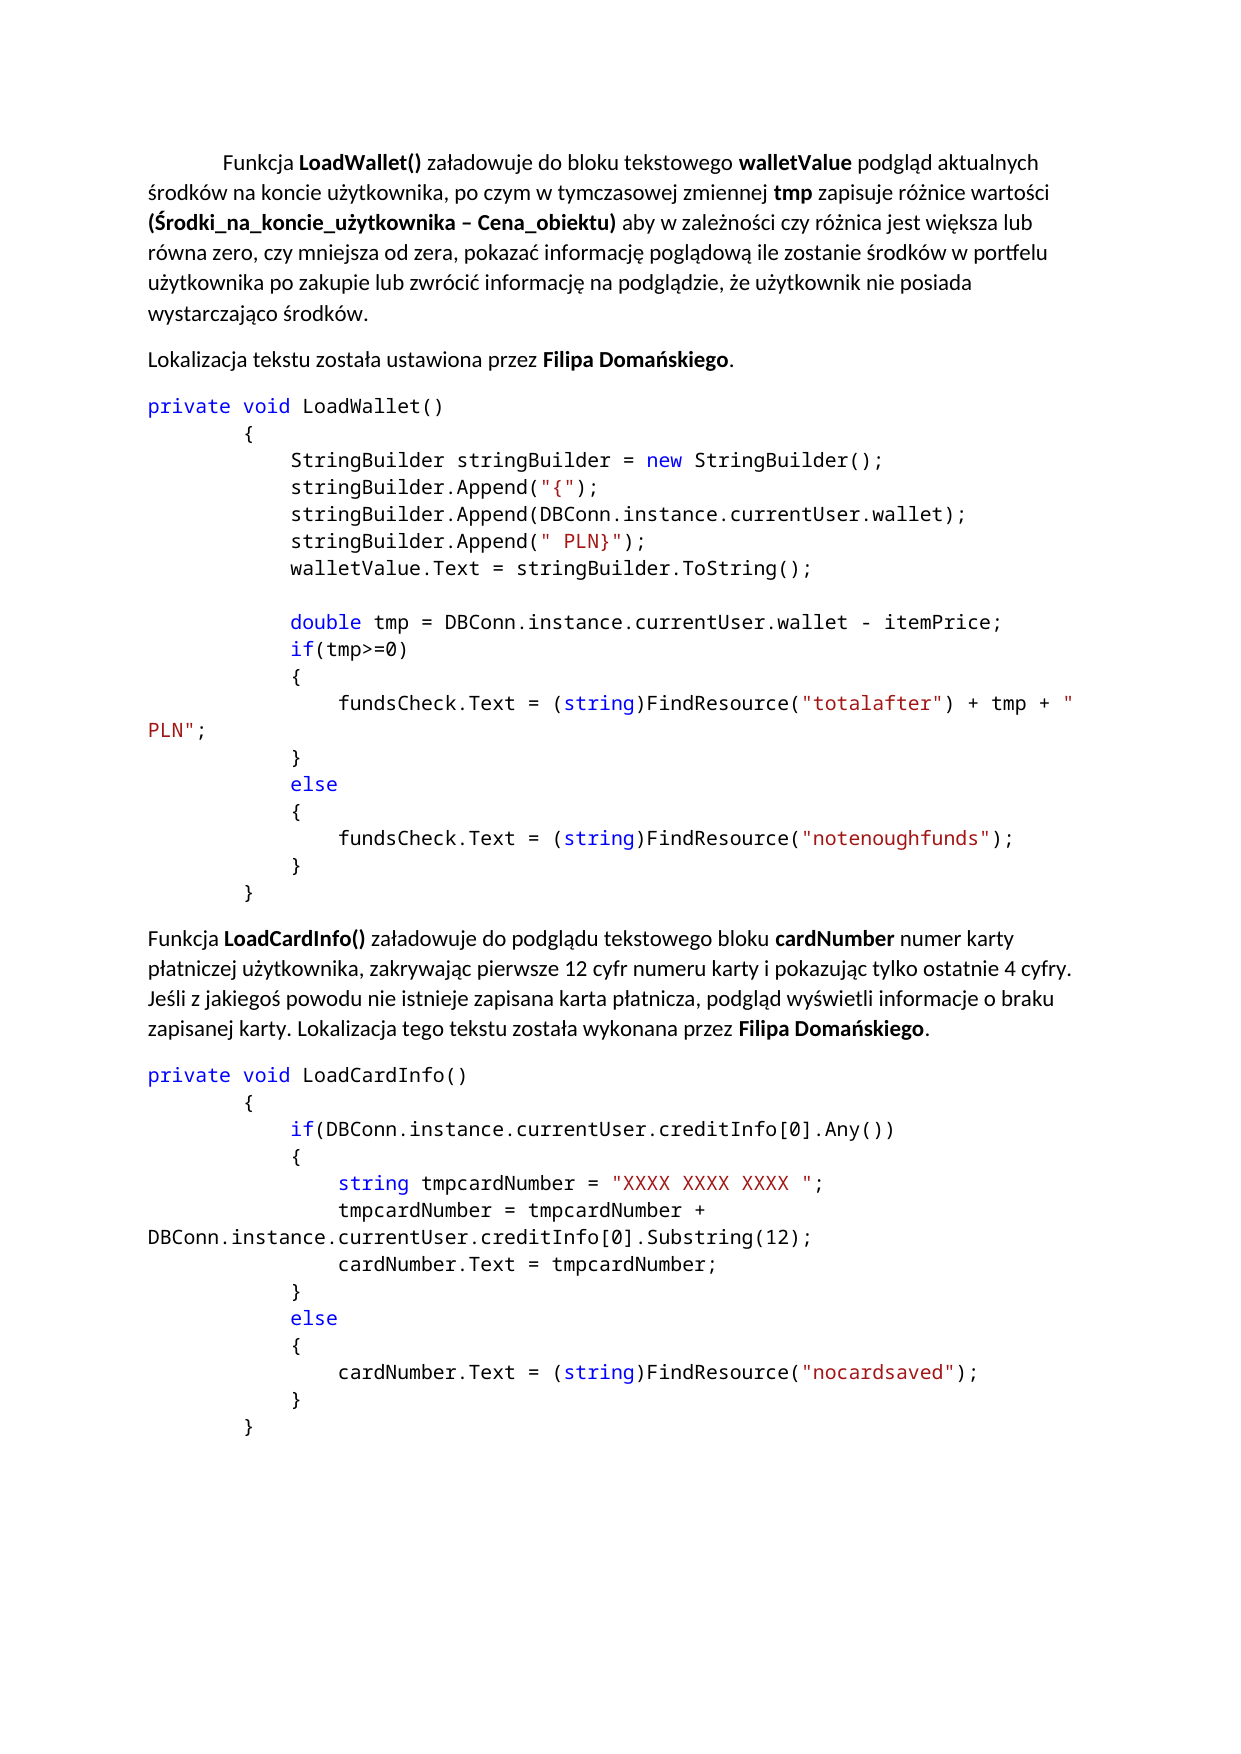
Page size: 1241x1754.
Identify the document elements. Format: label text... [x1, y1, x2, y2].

text { [148, 419, 1093, 446]
text double tmp = DBConn.instance.currentUser.wallet - itemPrice; [148, 608, 1093, 635]
text private void LoadCardInfo() [148, 1061, 1093, 1088]
text { [148, 797, 1093, 824]
text Lokalizacja tekstu została ustawiona przez Filipa Domańskiego. [148, 346, 1093, 373]
text } [148, 1385, 1093, 1412]
text StringBuilder stringBuilder = new StringBuilder(); [148, 446, 1093, 473]
text tmpcardNumber = tmpcardNumber + DBConn.instance.currentUser.creditInfo[0].Substring(12); [148, 1196, 1093, 1250]
text { [148, 1088, 1093, 1115]
text if(DBConn.instance.currentUser.creditInfo[0].Any()) [148, 1115, 1093, 1142]
text } [148, 1412, 1093, 1439]
text fundsCheck.Text = (string)FindResource("notenoughfunds"); [148, 824, 1093, 851]
text { [148, 1142, 1093, 1169]
text else [148, 770, 1093, 797]
text cardNumber.Text = tmpcardNumber; [148, 1250, 1093, 1277]
text { [148, 662, 1093, 689]
text fundsCheck.Text = (string)FindResource("totalafter") + tmp + " PLN"; [148, 689, 1093, 743]
text } [148, 851, 1093, 878]
text private void LoadWallet() [148, 392, 1093, 419]
text stringBuilder.Append(DBConn.instance.currentUser.wallet); [148, 500, 1093, 527]
text } [148, 878, 1093, 905]
text stringBuilder.Append(" PLN}"); [148, 527, 1093, 554]
text stringBuilder.Append("{"); [148, 473, 1093, 500]
text { [148, 1331, 1093, 1358]
text cardNumber.Text = (string)FindResource("nocardsaved"); [148, 1358, 1093, 1385]
text string tmpcardNumber = "XXXX XXXX XXXX "; [148, 1169, 1093, 1196]
text Funkcja LoadWallet() załadowuje do bloku tekstowego walletValue podgląd aktualnych środków na koncie użytkownika, po czym w tymczasowej zmiennej tmp zapisuje różnice wartości (Środki_na_koncie_użytkownika – Cena_obiektu) aby w zależności czy różnica jest większa lub równa zero, czy mniejsza od zera, pokazać informację poglądową ile zostanie środków w portfelu użytkownika po zakupie lub zwrócić informację na podglądzie, że użytkownik nie posiada wystarczająco środków. [148, 148, 1093, 327]
text Funkcja LoadCardInfo() załadowuje do podglądu tekstowego bloku cardNumber numer karty płatniczej użytkownika, zakrywając pierwsze 12 cyfr numeru karty i pokazując tylko ostatnie 4 cyfry. Jeśli z jakiegoś powodu nie istnieje zapisana karta płatnicza, podgląd wyświetli informacje o braku zapisanej karty. Lokalizacja tego tekstu została wykonana przez Filipa Domańskiego. [148, 924, 1093, 1042]
text walletValue.Text = stringBuilder.ToString(); [148, 554, 1093, 581]
text if(tmp>=0) [148, 635, 1093, 662]
text else [148, 1304, 1093, 1331]
text } [148, 743, 1093, 770]
text } [148, 1277, 1093, 1304]
